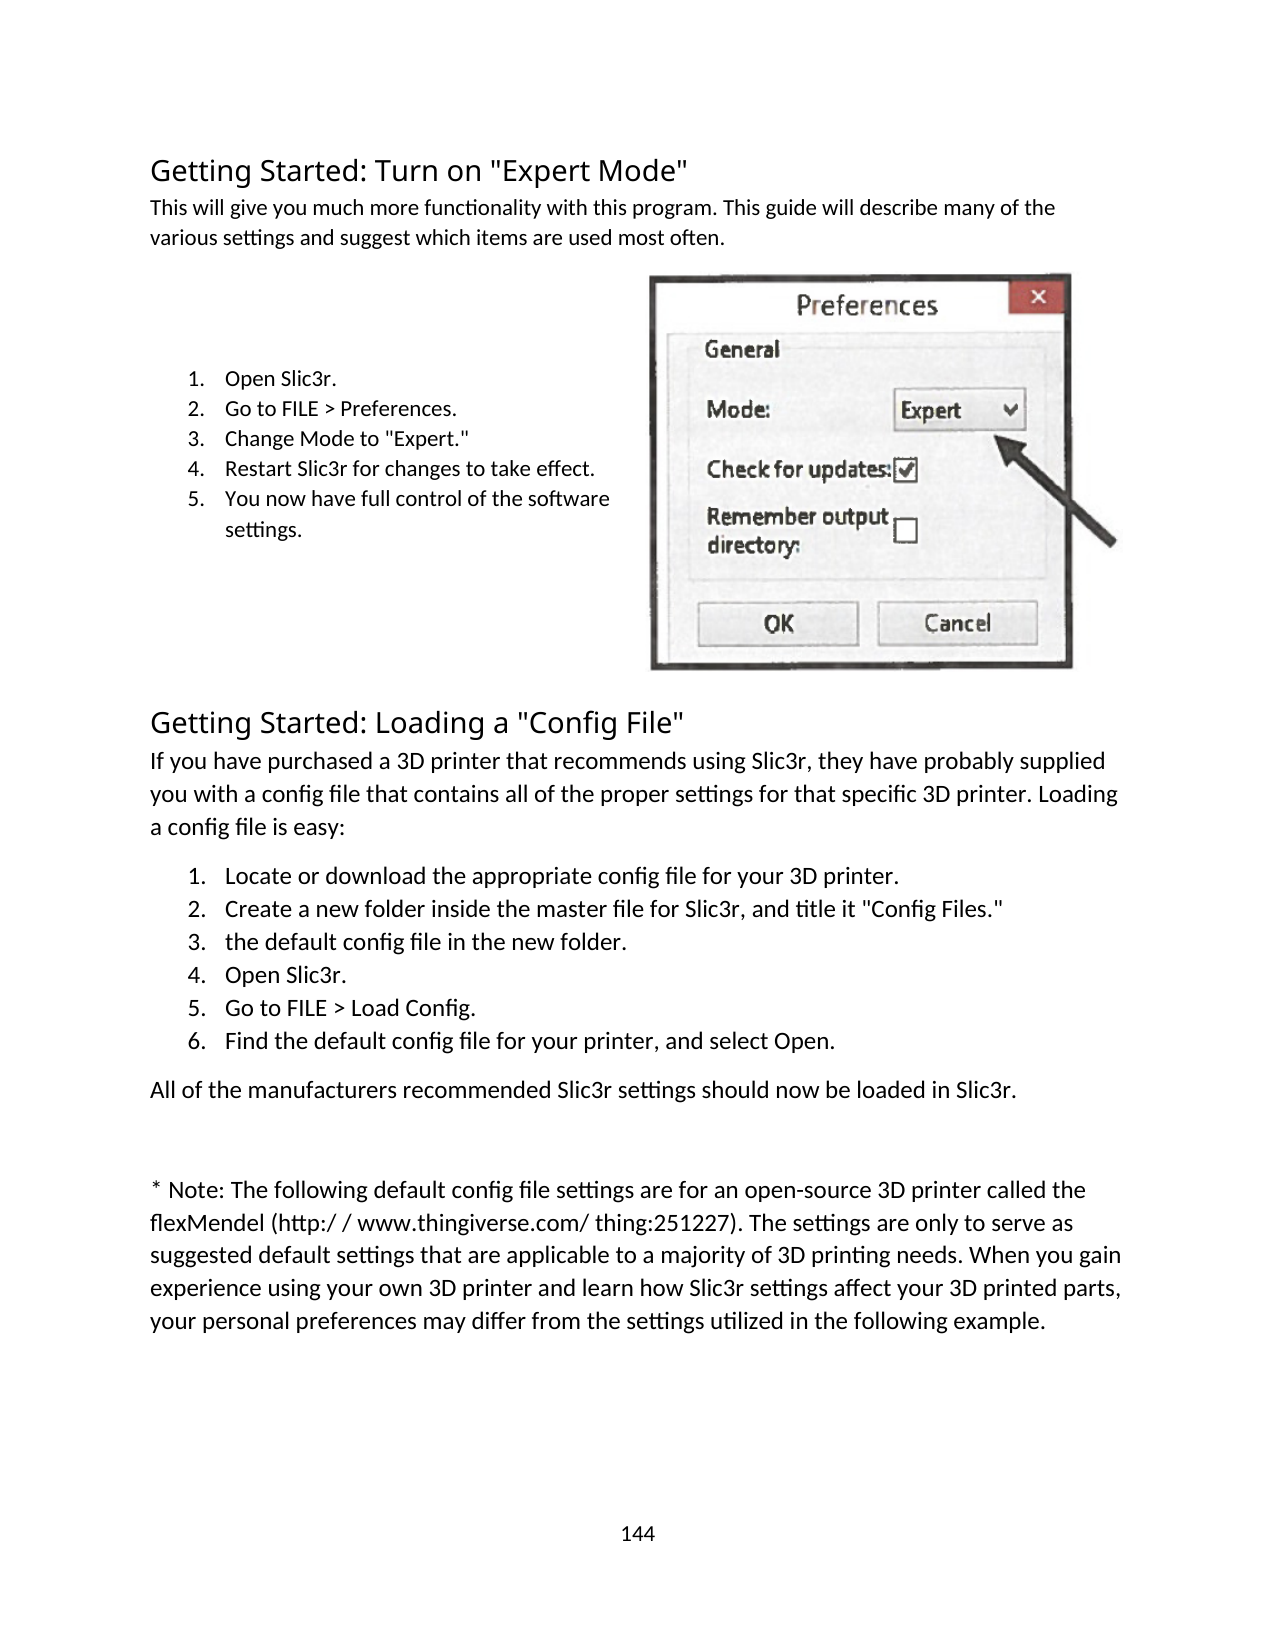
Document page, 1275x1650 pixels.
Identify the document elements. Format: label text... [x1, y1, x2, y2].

list Go to FILE > Preferences. [187, 394, 645, 422]
subtitle Getting Started: Turn on "Expert Mode" [150, 150, 1125, 190]
list the default config file in the new folder. [187, 926, 1125, 957]
list Change Mode to "Expert." [187, 424, 645, 452]
text * Note: The following default config file settings are for an open-source 3D printer called the flexMendel (http:/ / www.thingiverse.com/ thing:251227). The settings are only to serve as suggested default settings that are applicable to a majority of 3D printing needs. When you gain experience using your own 3D printer and learn how Slic3r settings affect your 3D printed parts, your personal preferences may differ from the settings utilized in the following example. [150, 1174, 1125, 1336]
list Find the default config file for your printer, and select Open. [187, 1025, 1125, 1056]
list Go to FILE > Load Config. [187, 992, 1125, 1023]
text If you have purchased a 3D printer that recommends using Slic3r, they have probably supplied you with a config file that contains all of the proper settings for that specific 3D printer. Loading a config file is easy: [150, 745, 1125, 841]
subtitle Getting Started: Loading a "Config File" [150, 702, 1125, 742]
text All of the manufacturers recommended Slic3r settings should now be loaded in Slic3r. [150, 1074, 1125, 1105]
list Locate or download the appropriate config file for your 3D printer. [187, 860, 1125, 891]
list Create a new folder inside the master file for Slic3r, and title it "Config Files." [187, 893, 1125, 924]
picture [645, 271, 1123, 672]
list Open Slic3r. [187, 959, 1125, 990]
list Restart Slic3r for changes to take effect. [187, 454, 645, 482]
list You now have full control of the software settings. [187, 484, 645, 543]
text This will give you much more functionality with this program. This guide will describe many of the various settings and suggest which items are used most often. [150, 193, 1125, 251]
list Open Slic3r. [187, 364, 645, 392]
